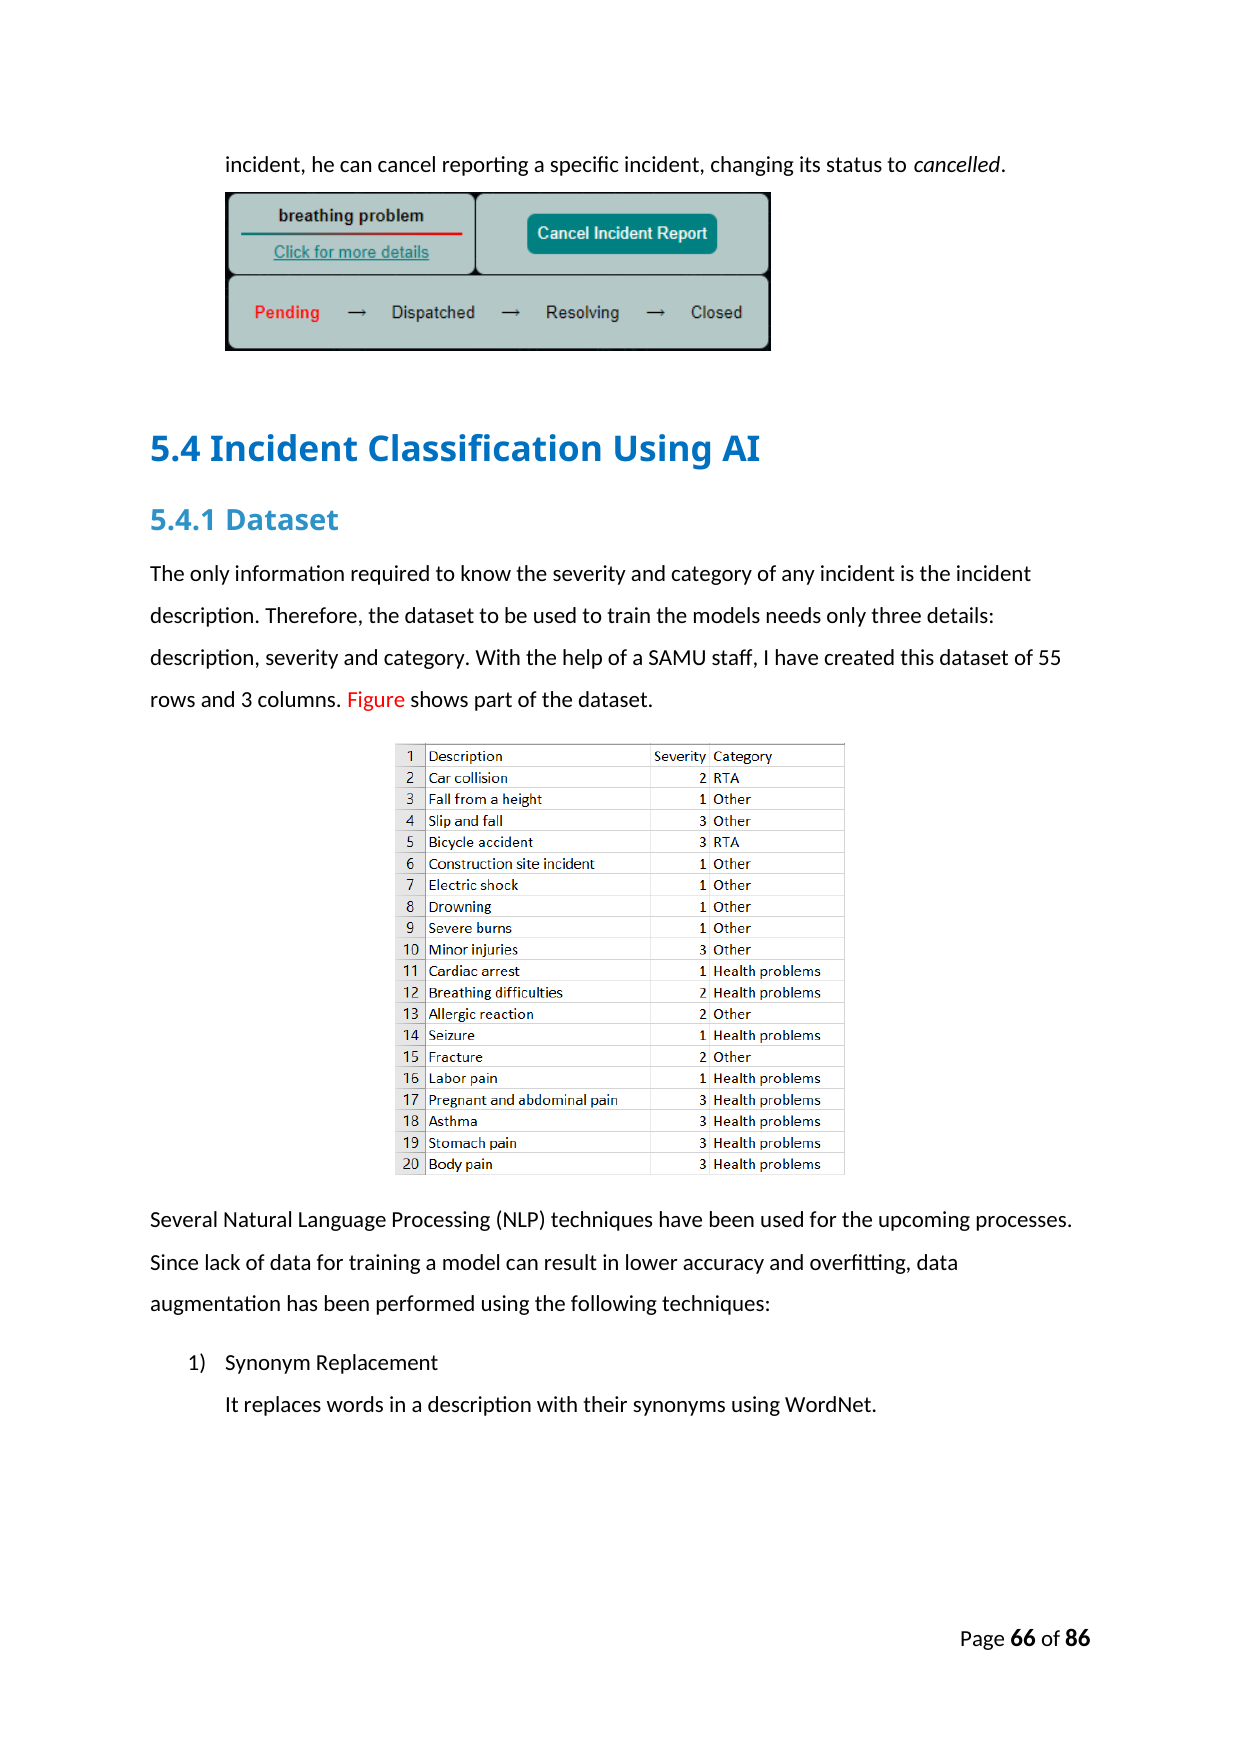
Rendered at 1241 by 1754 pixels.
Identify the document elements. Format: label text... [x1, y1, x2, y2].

text The only information required to know the severity and category of any incident is the incident description. Therefore, the dataset to be used to train the models needs only three details: description, severity and category. With the help of a SAMU staff, I have created this dataset of 55 rows and 3 columns. Figure shows part of the dataset. [150, 559, 1090, 713]
picture [225, 192, 771, 351]
subtitle Dataset [150, 500, 1090, 539]
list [187, 150, 1090, 351]
text Several Natural Language Processing (NLP) techniques have been used for the upcoming processes. Since lack of data for training a model can result in lower accuracy and overfitting, data augmentation has been performed using the following techniques: [150, 1206, 1090, 1318]
picture [395, 743, 845, 1175]
list Synonym Replacement [187, 1348, 1090, 1376]
list It replaces words in a description with their synonyms using WordNet. [225, 1390, 1090, 1418]
subtitle Incident Classification Using AI [150, 423, 1090, 471]
